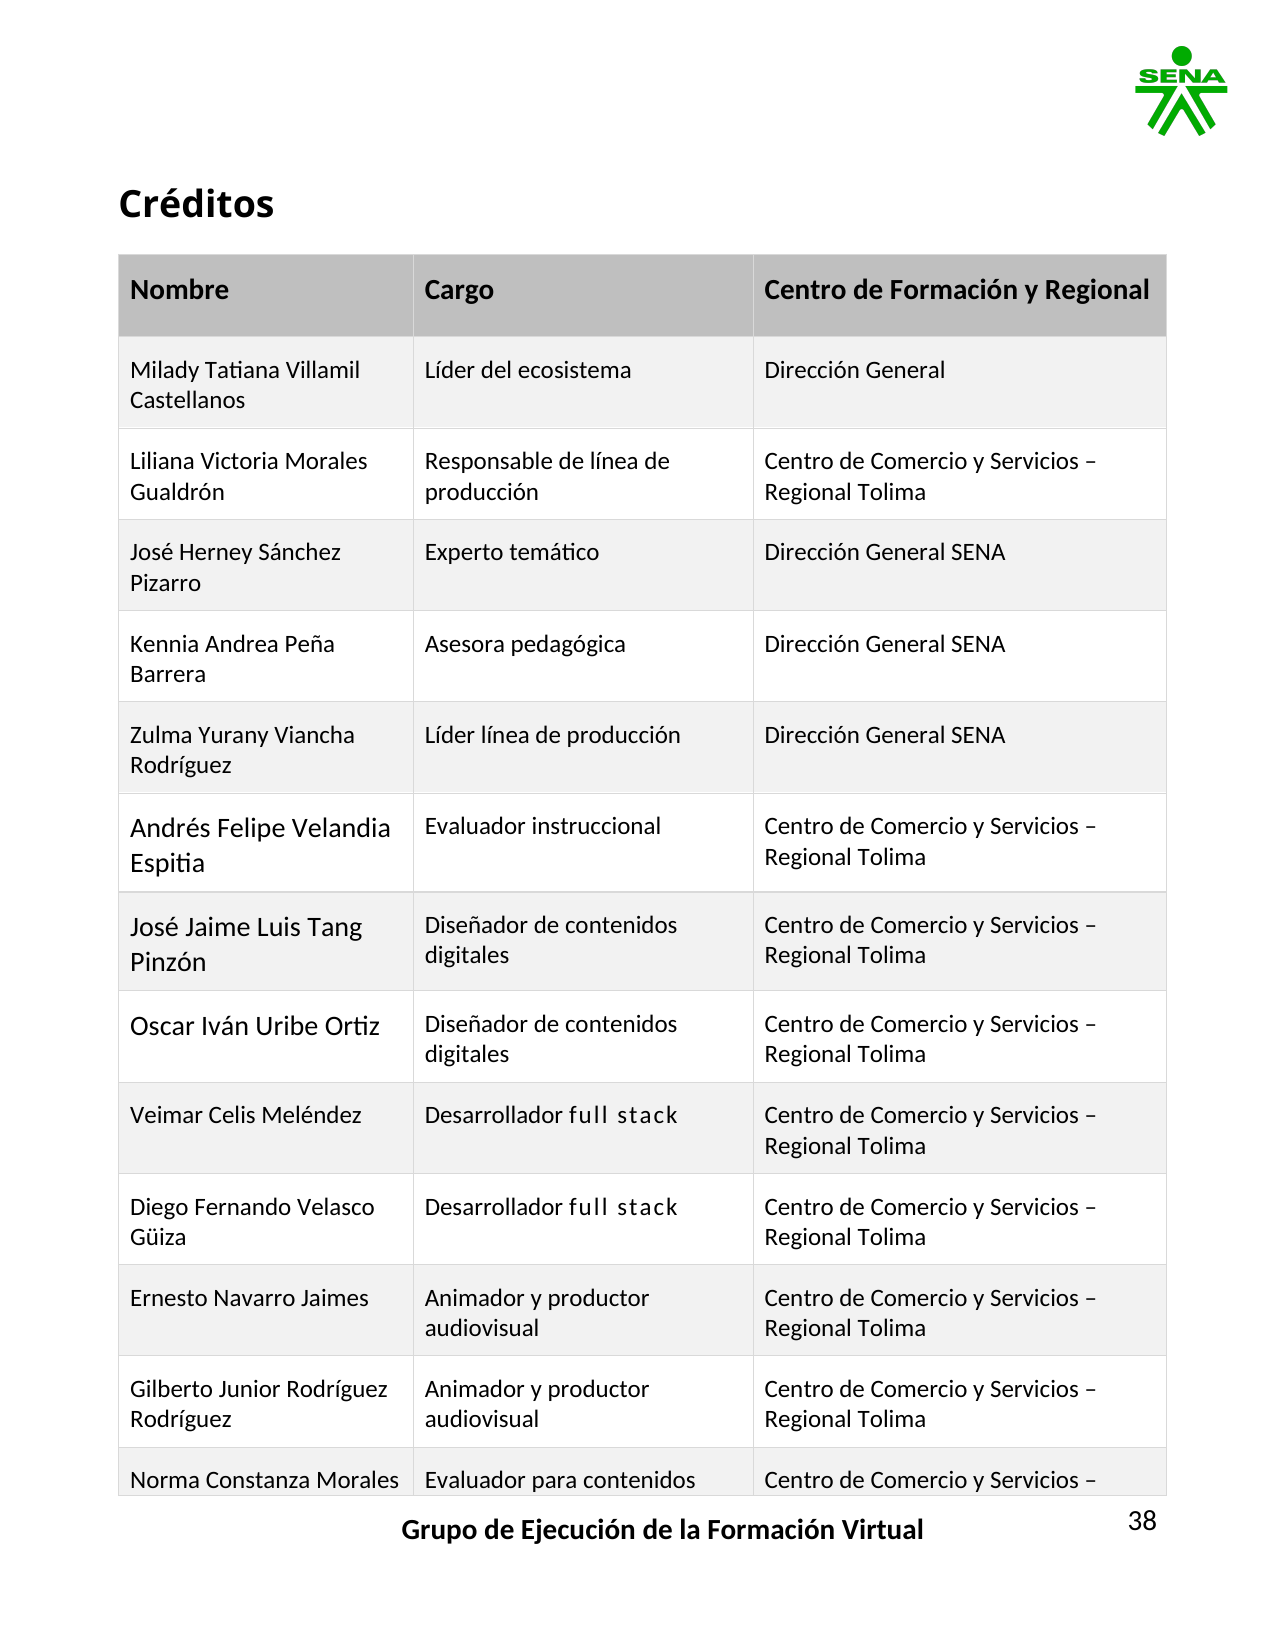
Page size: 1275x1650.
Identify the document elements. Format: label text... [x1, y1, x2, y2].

table_cell Animador y productor audiovisual [414, 1265, 753, 1355]
table_cell Veimar Celis Meléndez [119, 1083, 413, 1173]
table_cell Dirección General SENA [754, 702, 1166, 792]
table_cell Responsable de línea de producción [414, 429, 753, 519]
table_header Nombre [119, 255, 413, 336]
table_cell Dirección General SENA [754, 520, 1166, 610]
table_cell Diseñador de contenidos digitales [414, 893, 753, 990]
table_cell Zulma Yurany Viancha Rodríguez [119, 702, 413, 792]
table_cell Evaluador para contenidos inclusivos y accesibles [414, 1448, 753, 1495]
table_cell Centro de Comercio y Servicios – Regional Tolima [754, 1174, 1166, 1264]
table_cell Asesora pedagógica [414, 611, 753, 701]
table_cell Centro de Comercio y Servicios – Regional Tolima [754, 794, 1166, 891]
table_cell Experto temático [414, 520, 753, 610]
table_cell Diseñador de contenidos digitales [414, 991, 753, 1082]
table_cell Milady Tatiana Villamil Castellanos [119, 337, 413, 427]
table_cell Kennia Andrea Peña Barrera [119, 611, 413, 701]
text Créditos [118, 177, 1157, 228]
table_cell Diego Fernando Velasco Güiza [119, 1174, 413, 1264]
table_cell Centro de Comercio y Servicios – Regional Tolima [754, 1083, 1166, 1173]
table_cell Desarrollador full stack [414, 1083, 753, 1173]
table_cell Liliana Victoria Morales Gualdrón [119, 429, 413, 519]
table_cell Dirección General SENA [754, 611, 1166, 701]
table_cell Evaluador instruccional [414, 794, 753, 891]
table_cell Norma Constanza Morales Cruz [119, 1448, 413, 1495]
table_cell Centro de Comercio y Servicios – Regional Tolima [754, 991, 1166, 1082]
table_cell Ernesto Navarro Jaimes [119, 1265, 413, 1355]
table_cell Gilberto Junior Rodríguez Rodríguez [119, 1356, 413, 1447]
table_cell Centro de Comercio y Servicios – Regional Tolima [754, 893, 1166, 990]
table_cell Desarrollador full stack [414, 1174, 753, 1264]
table_cell Centro de Comercio y Servicios – Regional Tolima [754, 429, 1166, 519]
table_cell Animador y productor audiovisual [414, 1356, 753, 1447]
table_header Cargo [414, 255, 753, 336]
table_cell Centro de Comercio y Servicios – Regional Tolima [754, 1448, 1166, 1495]
table_cell Dirección General [754, 337, 1166, 427]
table_cell Centro de Comercio y Servicios – Regional Tolima [754, 1265, 1166, 1355]
table_cell José Herney Sánchez Pizarro [119, 520, 413, 610]
table_header Centro de Formación y Regional [754, 255, 1166, 336]
table_cell Líder línea de producción [414, 702, 753, 792]
table_cell Oscar Iván Uribe Ortiz [119, 991, 413, 1082]
table_cell Líder del ecosistema [414, 337, 753, 427]
table_cell Andrés Felipe Velandia Espitia [119, 794, 413, 891]
picture [1135, 46, 1228, 136]
table_cell Centro de Comercio y Servicios – Regional Tolima [754, 1356, 1166, 1447]
table_cell José Jaime Luis Tang Pinzón [119, 893, 413, 990]
